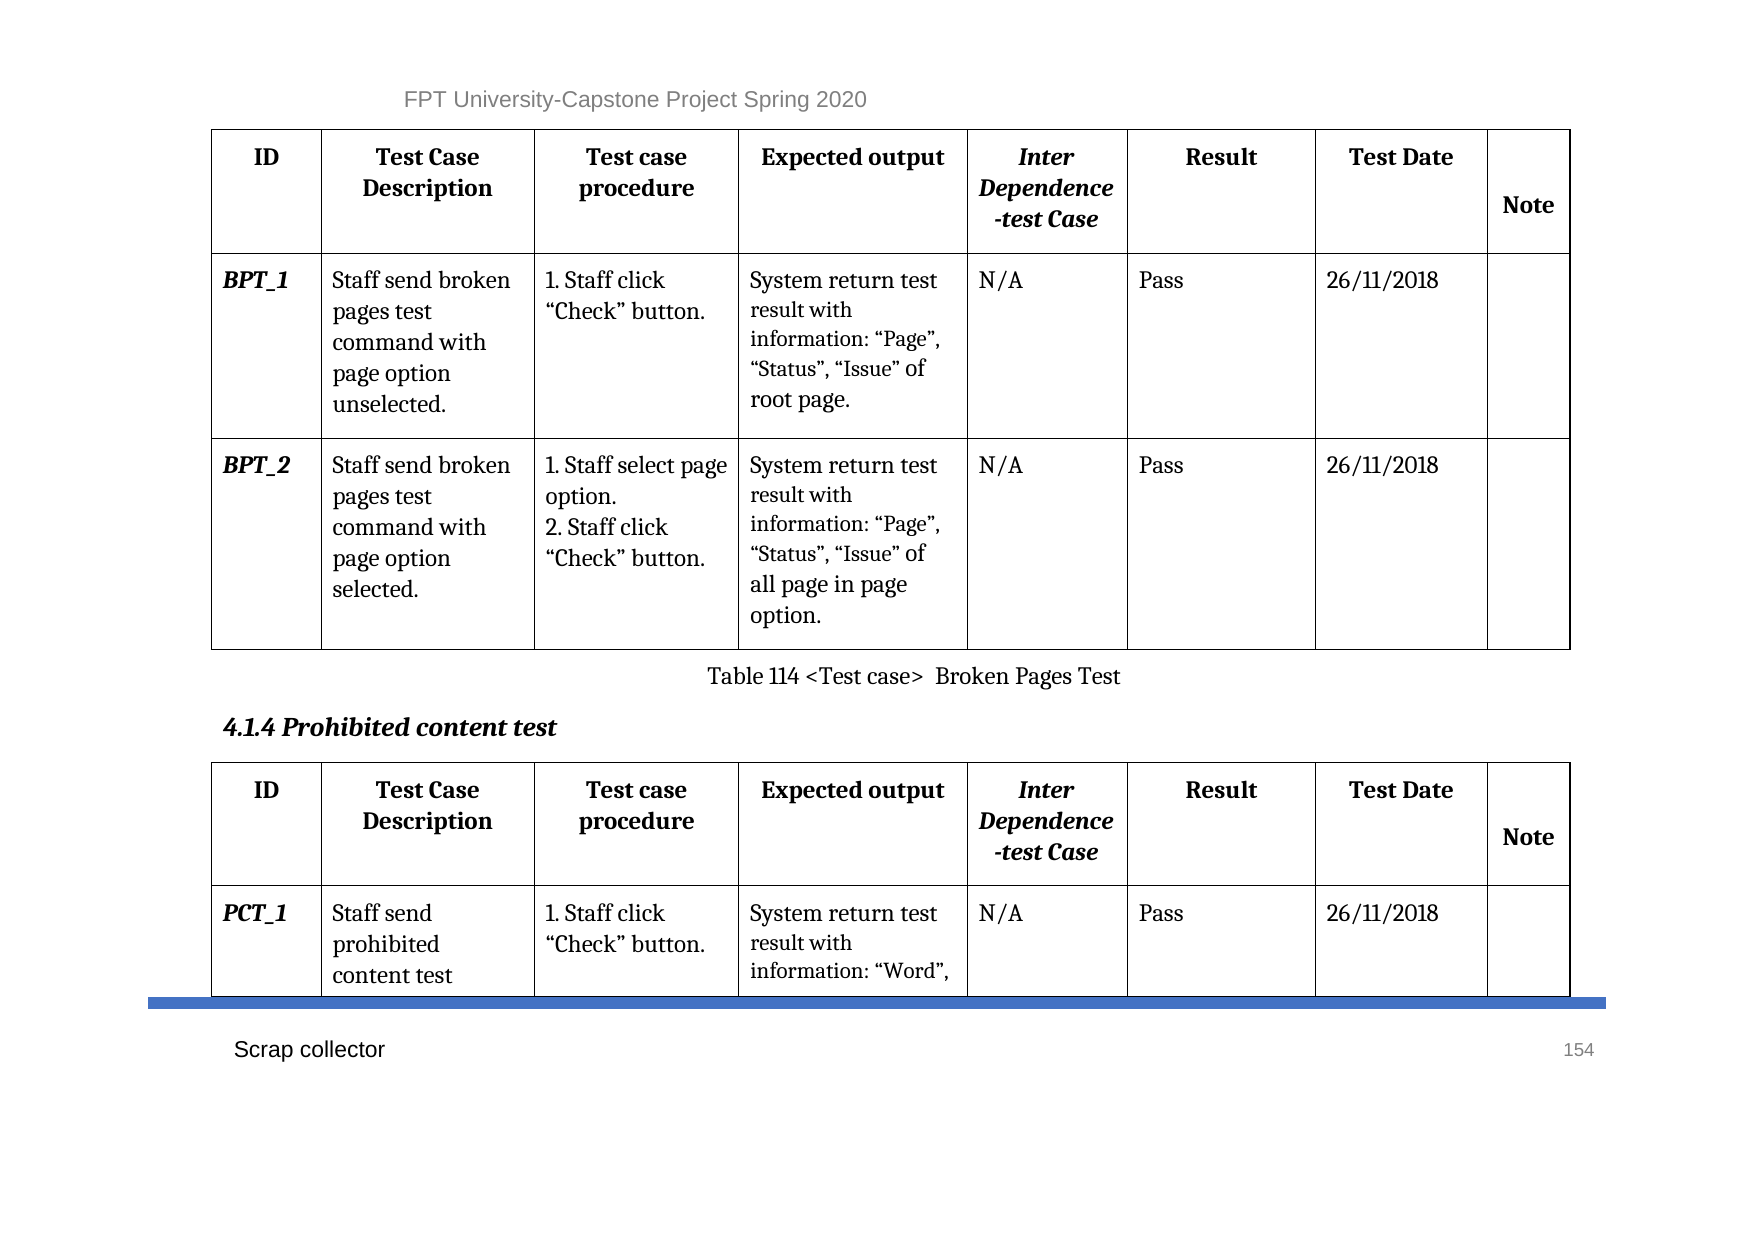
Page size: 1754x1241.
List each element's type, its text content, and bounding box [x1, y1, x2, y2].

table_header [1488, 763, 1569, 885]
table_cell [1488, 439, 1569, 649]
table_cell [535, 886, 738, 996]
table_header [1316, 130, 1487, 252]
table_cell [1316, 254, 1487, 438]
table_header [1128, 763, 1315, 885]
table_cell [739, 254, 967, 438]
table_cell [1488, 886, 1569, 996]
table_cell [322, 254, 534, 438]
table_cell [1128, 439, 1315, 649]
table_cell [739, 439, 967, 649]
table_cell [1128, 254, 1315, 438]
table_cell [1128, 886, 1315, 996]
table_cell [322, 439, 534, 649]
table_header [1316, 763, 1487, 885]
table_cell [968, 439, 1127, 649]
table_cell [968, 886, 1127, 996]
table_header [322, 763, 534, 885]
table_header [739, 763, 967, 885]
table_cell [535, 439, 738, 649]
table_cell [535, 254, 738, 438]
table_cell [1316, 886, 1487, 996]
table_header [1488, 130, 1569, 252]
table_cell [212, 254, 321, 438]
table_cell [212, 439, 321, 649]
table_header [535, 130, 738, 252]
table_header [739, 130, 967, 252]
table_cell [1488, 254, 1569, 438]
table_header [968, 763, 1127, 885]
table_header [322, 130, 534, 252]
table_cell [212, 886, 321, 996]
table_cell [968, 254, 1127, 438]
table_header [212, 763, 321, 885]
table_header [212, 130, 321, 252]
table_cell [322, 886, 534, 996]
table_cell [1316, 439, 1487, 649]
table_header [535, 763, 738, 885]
text 4.1.4 Prohibited content test [185, 712, 1606, 743]
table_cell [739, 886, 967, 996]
text Table 116 <Test case> Broken Pages Test [148, 662, 1606, 691]
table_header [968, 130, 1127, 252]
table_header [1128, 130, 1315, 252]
